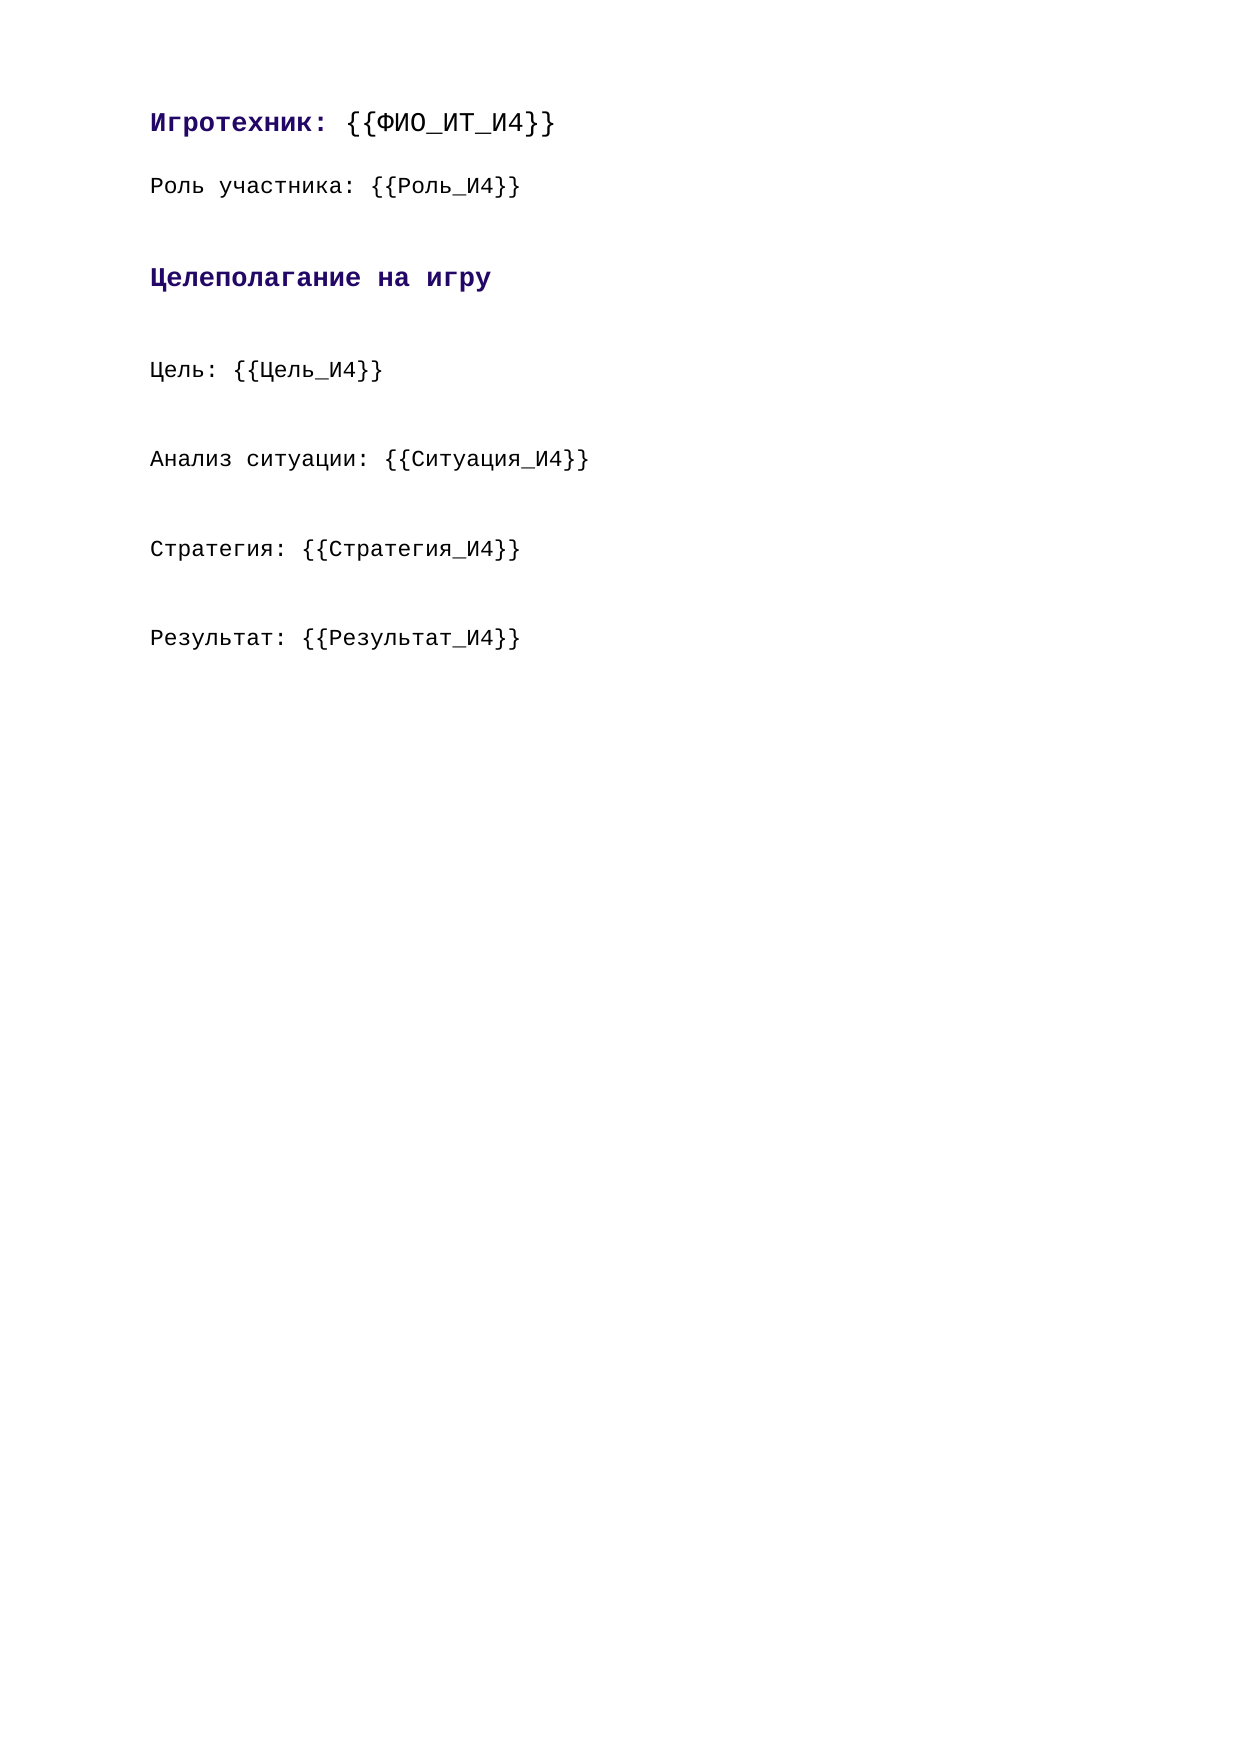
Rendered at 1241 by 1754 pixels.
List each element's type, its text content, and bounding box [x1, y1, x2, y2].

text Роль участника: {{Роль_И4}} [150, 174, 1090, 200]
text Целеполагание на игру [150, 263, 1090, 294]
text Анализ ситуации: {{Ситуация_И4}} [150, 448, 1090, 474]
text Стратегия: {{Стратегия_И4}} [150, 537, 1090, 563]
text Результат: {{Результат_И4}} [150, 627, 1090, 652]
text Цель: {{Цель_И4}} [150, 358, 1090, 384]
text Игротехник: {{ФИО_ИТ_И4}} [150, 109, 1090, 140]
